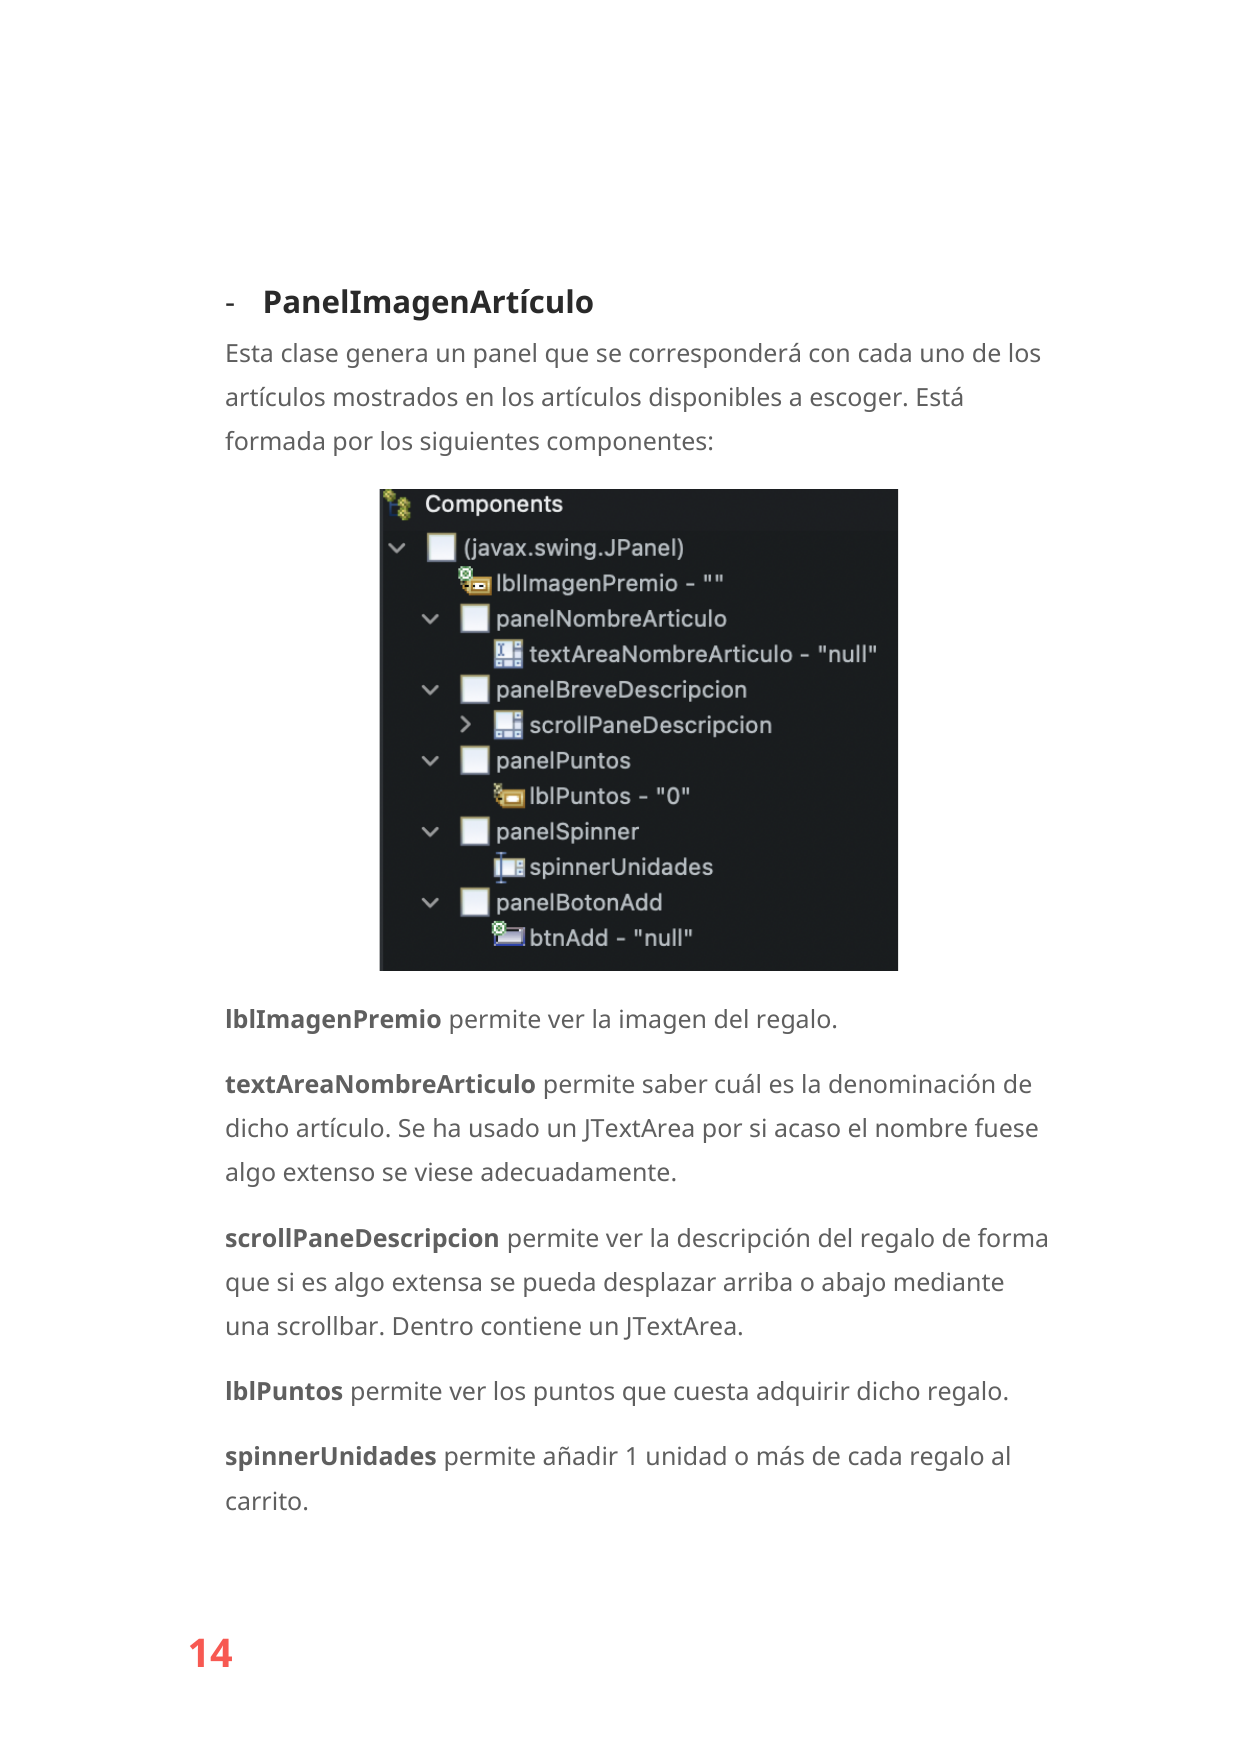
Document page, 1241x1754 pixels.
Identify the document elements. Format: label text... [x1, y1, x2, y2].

list PanelImagenArtículo [225, 280, 1053, 323]
text Esta clase genera un panel que se corresponderá con cada uno de los artículos mostrados en los artículos disponibles a escoger. Está formada por los siguientes componentes: [225, 336, 1053, 458]
picture [379, 489, 899, 971]
text textAreaNombreArticulo permite saber cuál es la denominación de dicho artículo. Se ha usado un JTextArea por si acaso el nombre fuese algo extenso se viese adecuadamente. [225, 1067, 1053, 1189]
text lblImagenPremio permite ver la imagen del regalo. [225, 1001, 1053, 1036]
text spinnerUnidades permite añadir 1 unidad o más de cada regalo al carrito. [225, 1439, 1053, 1517]
text lblPuntos permite ver los puntos que cuesta adquirir dicho regalo. [225, 1374, 1053, 1408]
text scrollPaneDescripcion permite ver la descripción del regalo de forma que si es algo extensa se pueda desplazar arriba o abajo mediante una scrollbar. Dentro contiene un JTextArea. [225, 1220, 1053, 1343]
